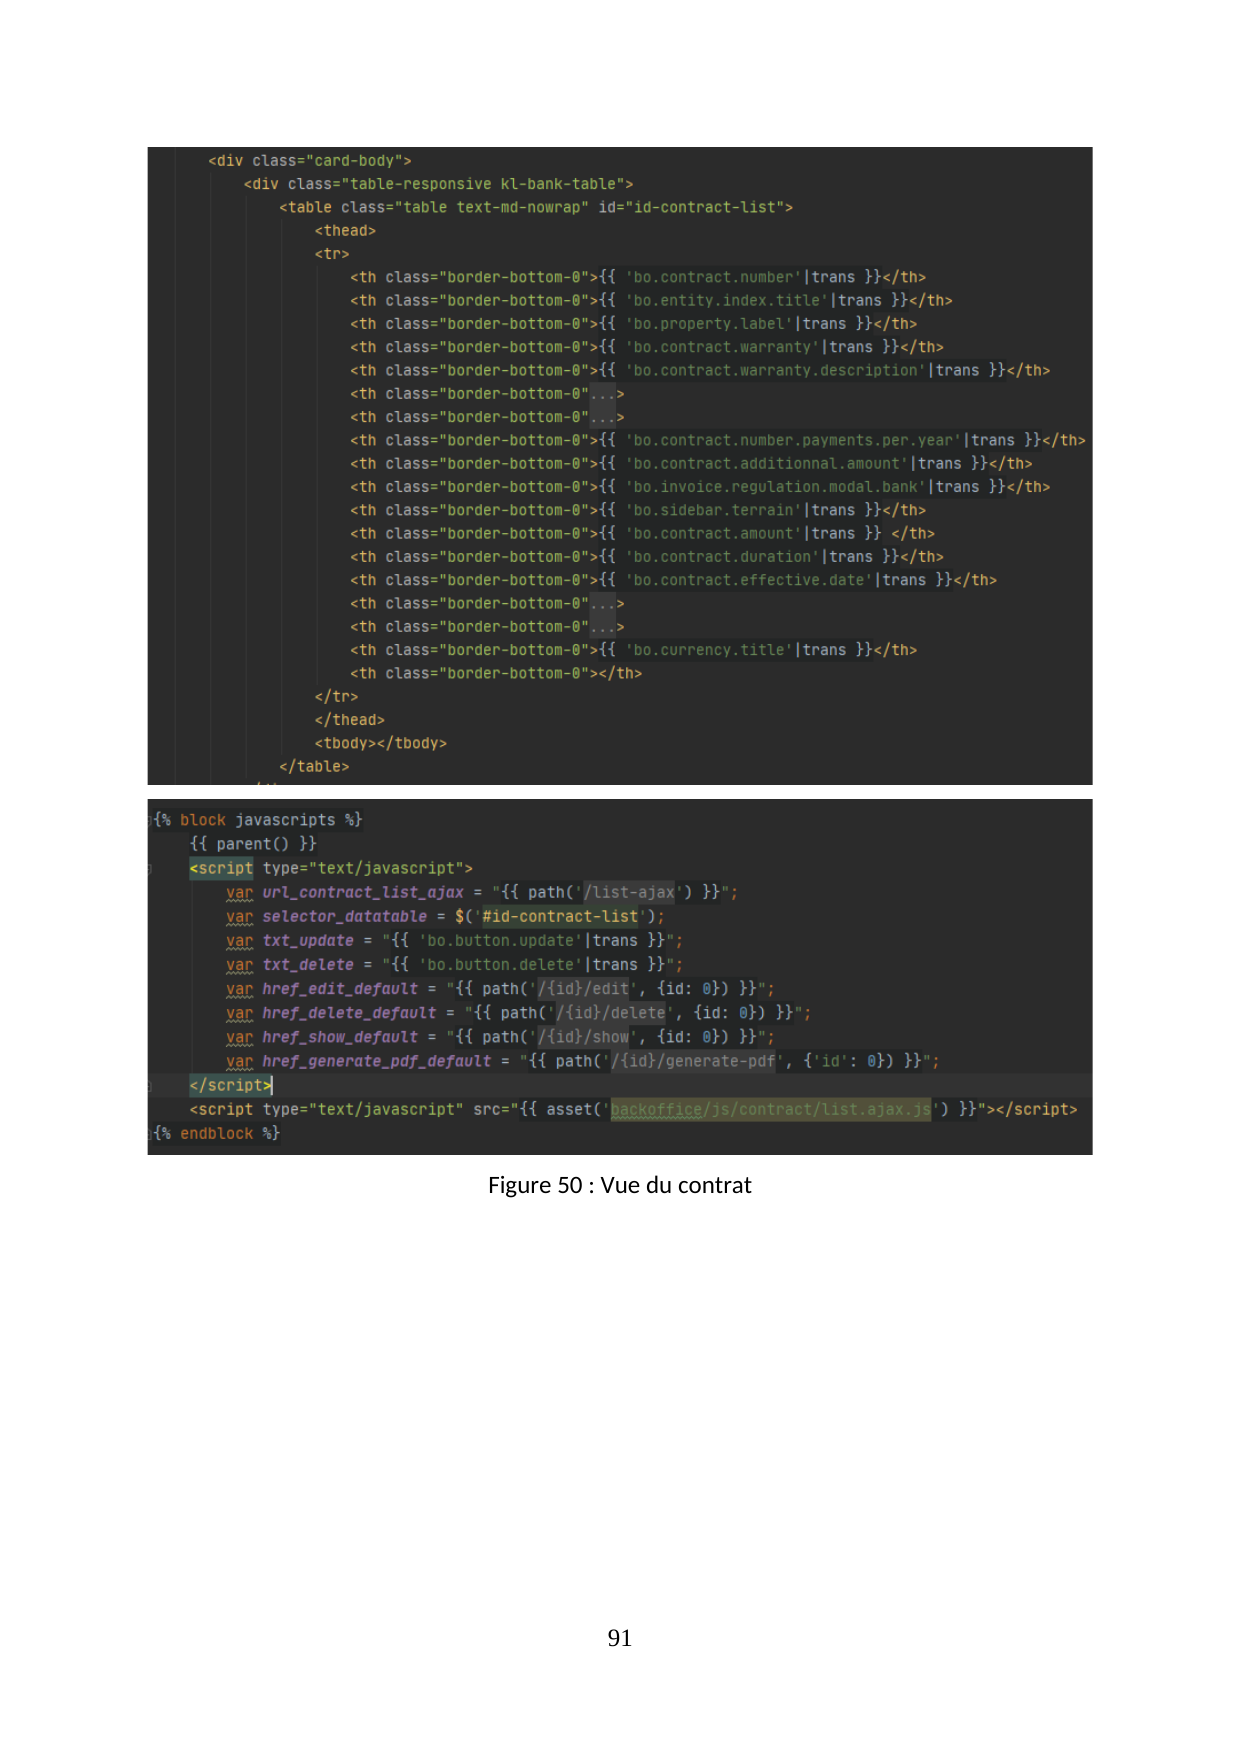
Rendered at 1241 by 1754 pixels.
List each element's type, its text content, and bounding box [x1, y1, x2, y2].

text Figure 50 : Vue du contrat [148, 1170, 1093, 1200]
picture [147, 799, 1093, 1155]
picture [147, 147, 1093, 785]
